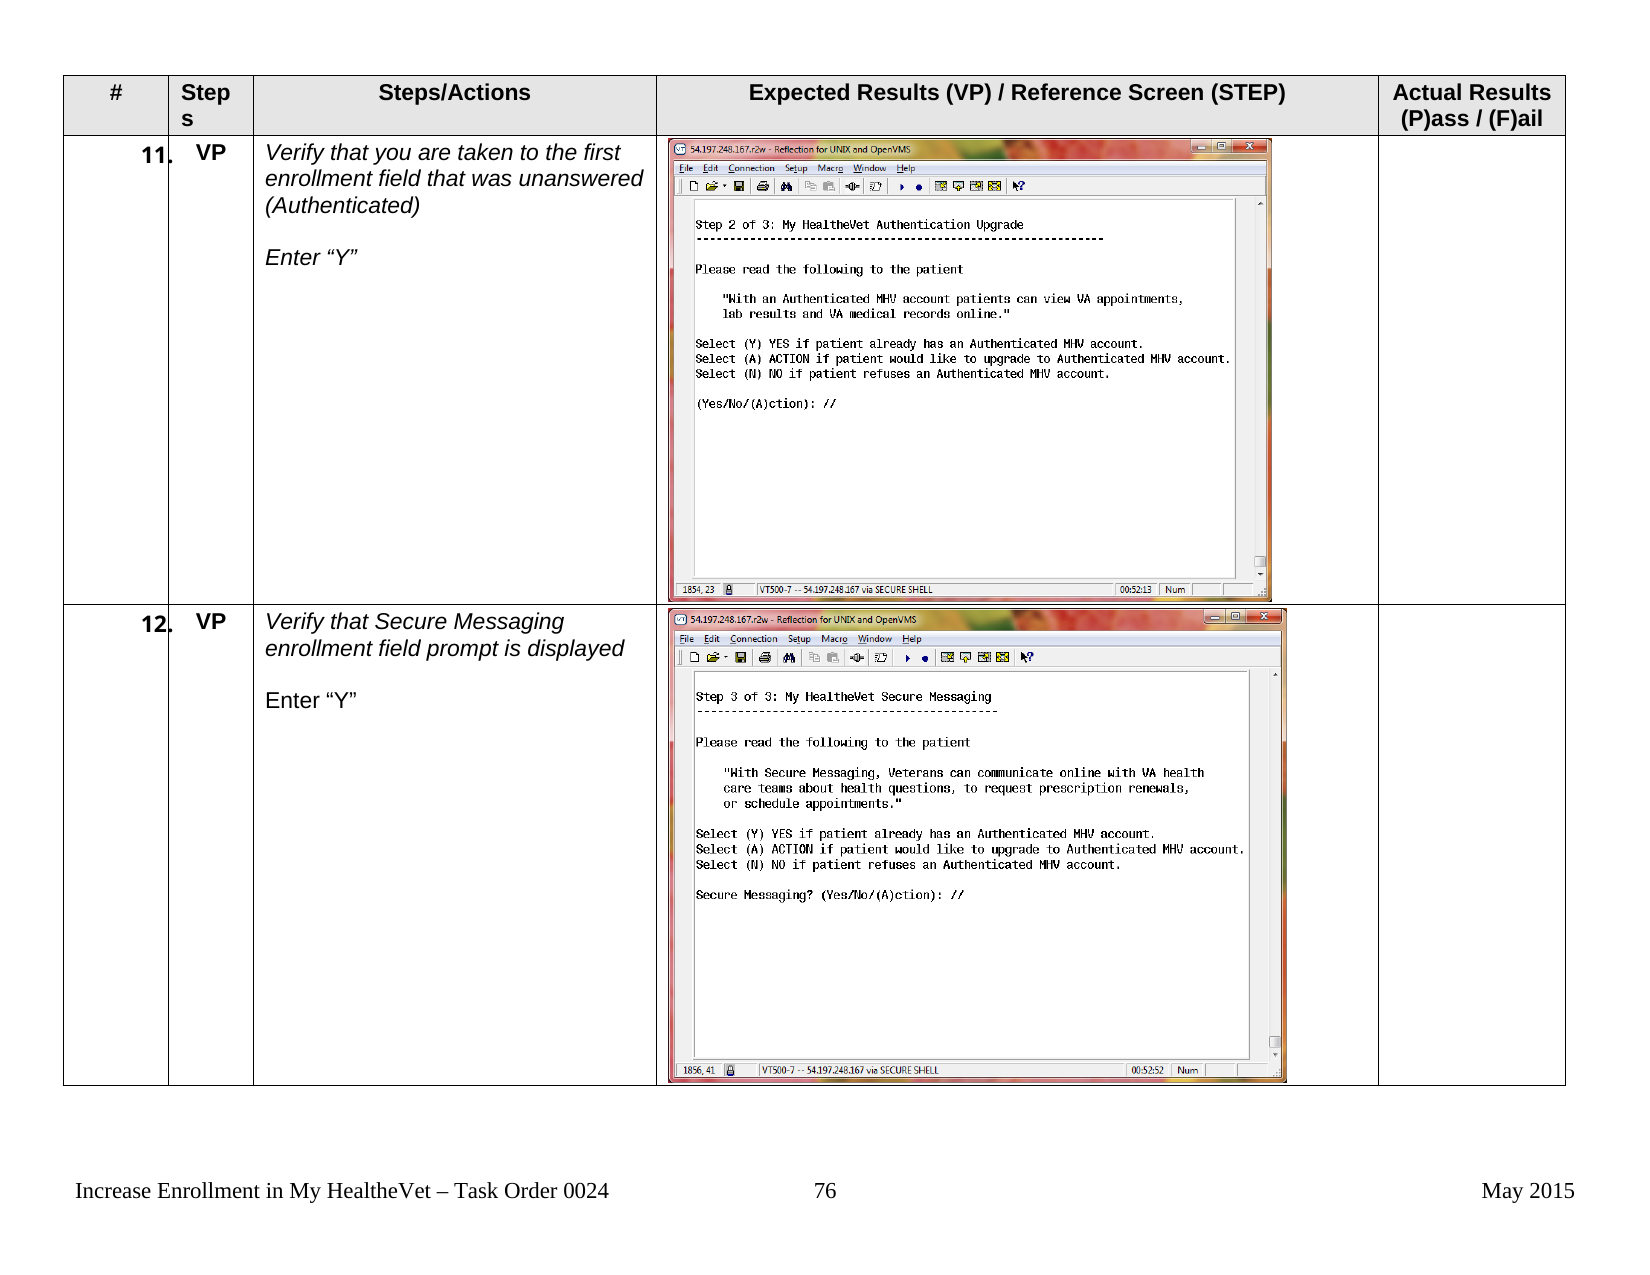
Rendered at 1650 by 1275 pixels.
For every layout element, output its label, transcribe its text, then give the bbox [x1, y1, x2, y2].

picture [668, 138, 1272, 602]
table_cell [64, 605, 168, 1085]
table_cell [657, 136, 1378, 604]
table_cell VP [169, 605, 253, 1085]
table_header # [64, 76, 168, 135]
table_header Steps/Actions [254, 76, 656, 135]
table_cell [1379, 136, 1565, 604]
table_cell [1379, 605, 1565, 1085]
table_header Expected Results (VP) / Reference Screen (STEP) [657, 76, 1378, 135]
table_cell [657, 605, 1378, 1085]
table_cell Verify that you are taken to the first enrollment field that was unanswered (Authenticated) Enter “Y” [254, 136, 656, 604]
table_header Steps [169, 76, 253, 135]
table_cell Verify that Secure Messaging enrollment field prompt is displayed Enter “Y” [254, 605, 656, 1085]
table_cell [64, 136, 168, 604]
table_cell VP [169, 136, 253, 604]
picture [668, 608, 1287, 1083]
table_header Actual Results (P)ass / (F)ail [1379, 76, 1565, 135]
